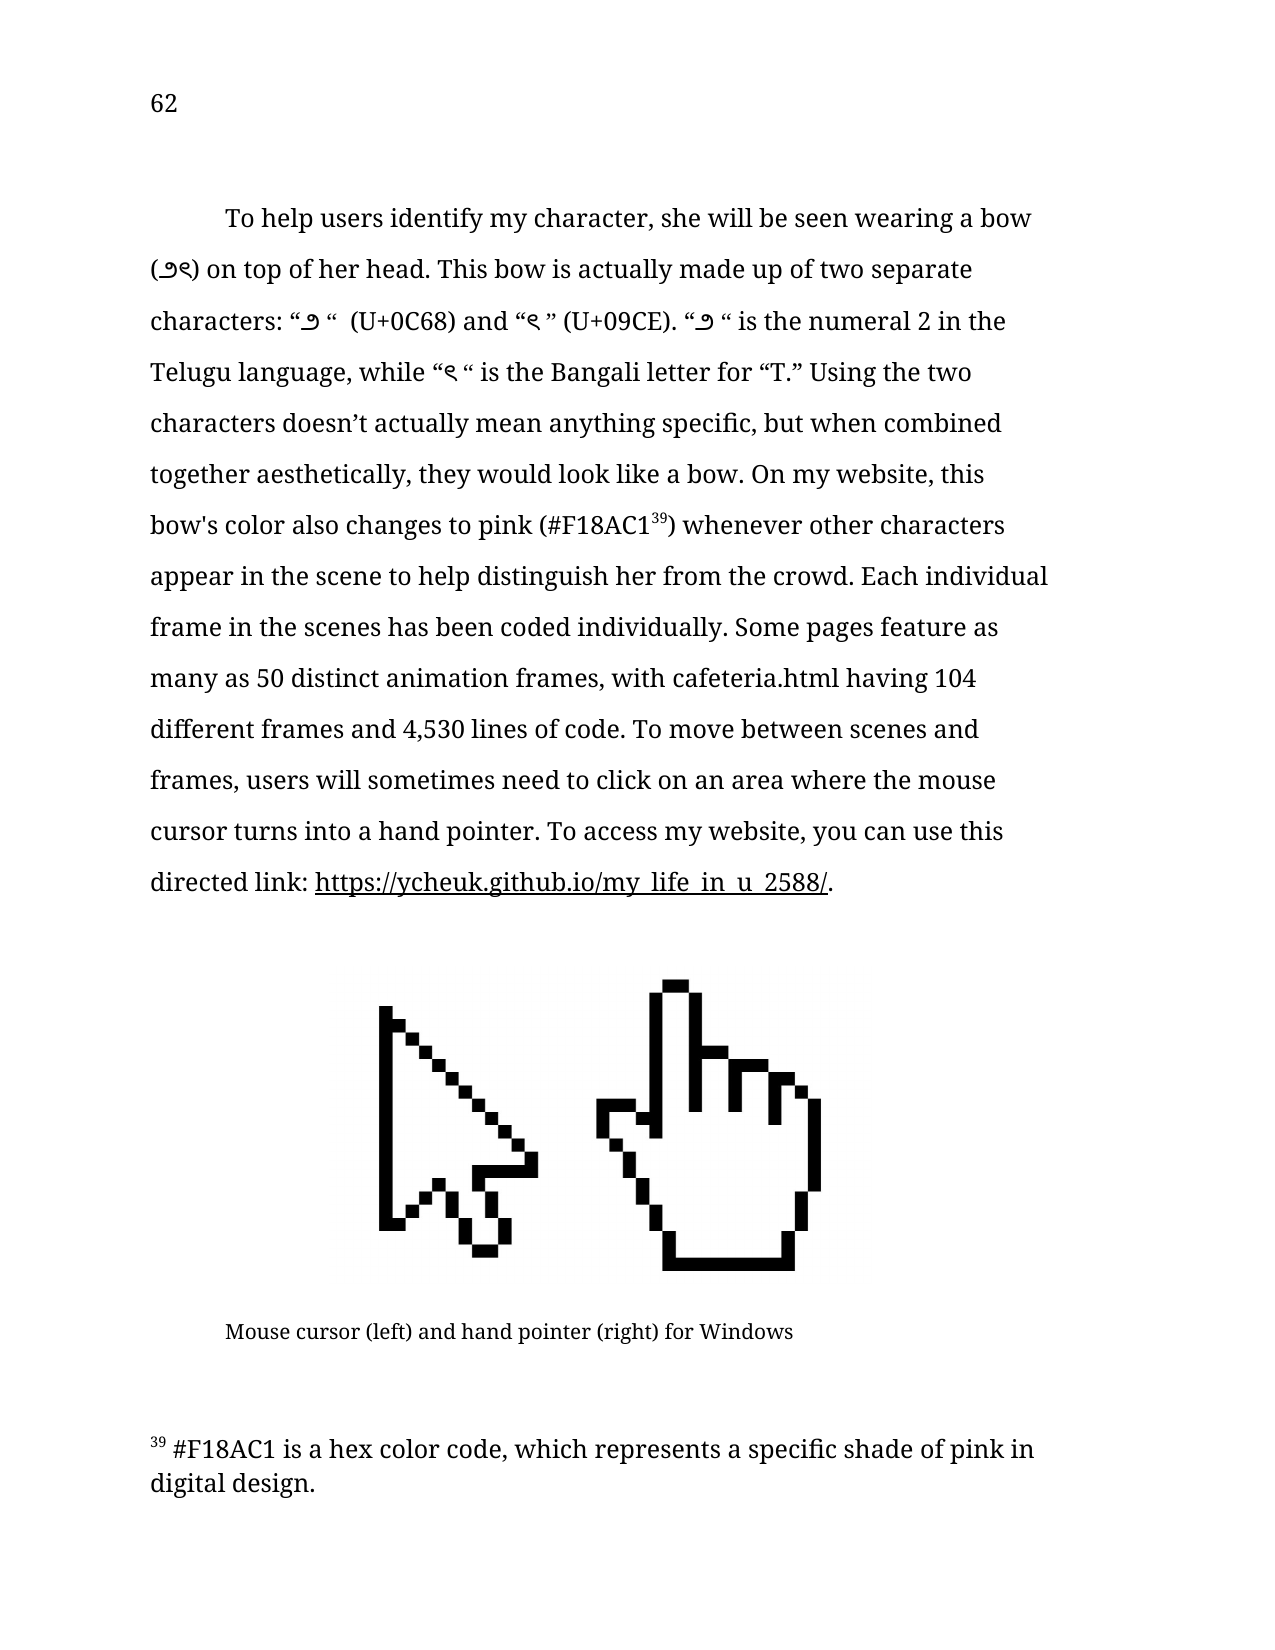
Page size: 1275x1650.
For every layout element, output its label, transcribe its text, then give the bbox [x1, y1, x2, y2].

text To help users identify my character, she will be seen wearing a bow (౨ৎ) on top of her head. This bow is actually made up of two separate characters: “౨ “ (U+0C68) and “ৎ ” (U+09CE). “౨ “ is the numeral 2 in the Telugu language, while “ৎ “ is the Bangali letter for “T.” Using the two characters doesn’t actually mean anything specific, but when combined together aesthetically, they would look like a bow. On my website, this bow's color also changes to pink (#F18AC1) whenever other characters appear in the scene to help distinguish her from the crowd. Each individual frame in the scenes has been coded individually. Some pages feature as many as 50 distinct animation frames, with cafeteria.html having 104 different frames and 4,530 lines of code. To move between scenes and frames, users will sometimes need to click on an area where the mouse cursor turns into a hand pointer. To access my website, you can use this directed link: https://ycheuk.github.io/my_life_in_u_2588/. [150, 201, 1050, 899]
title Mouse cursor (left) and hand pointer (right) for Windows [225, 1317, 975, 1346]
picture [328, 966, 872, 1284]
